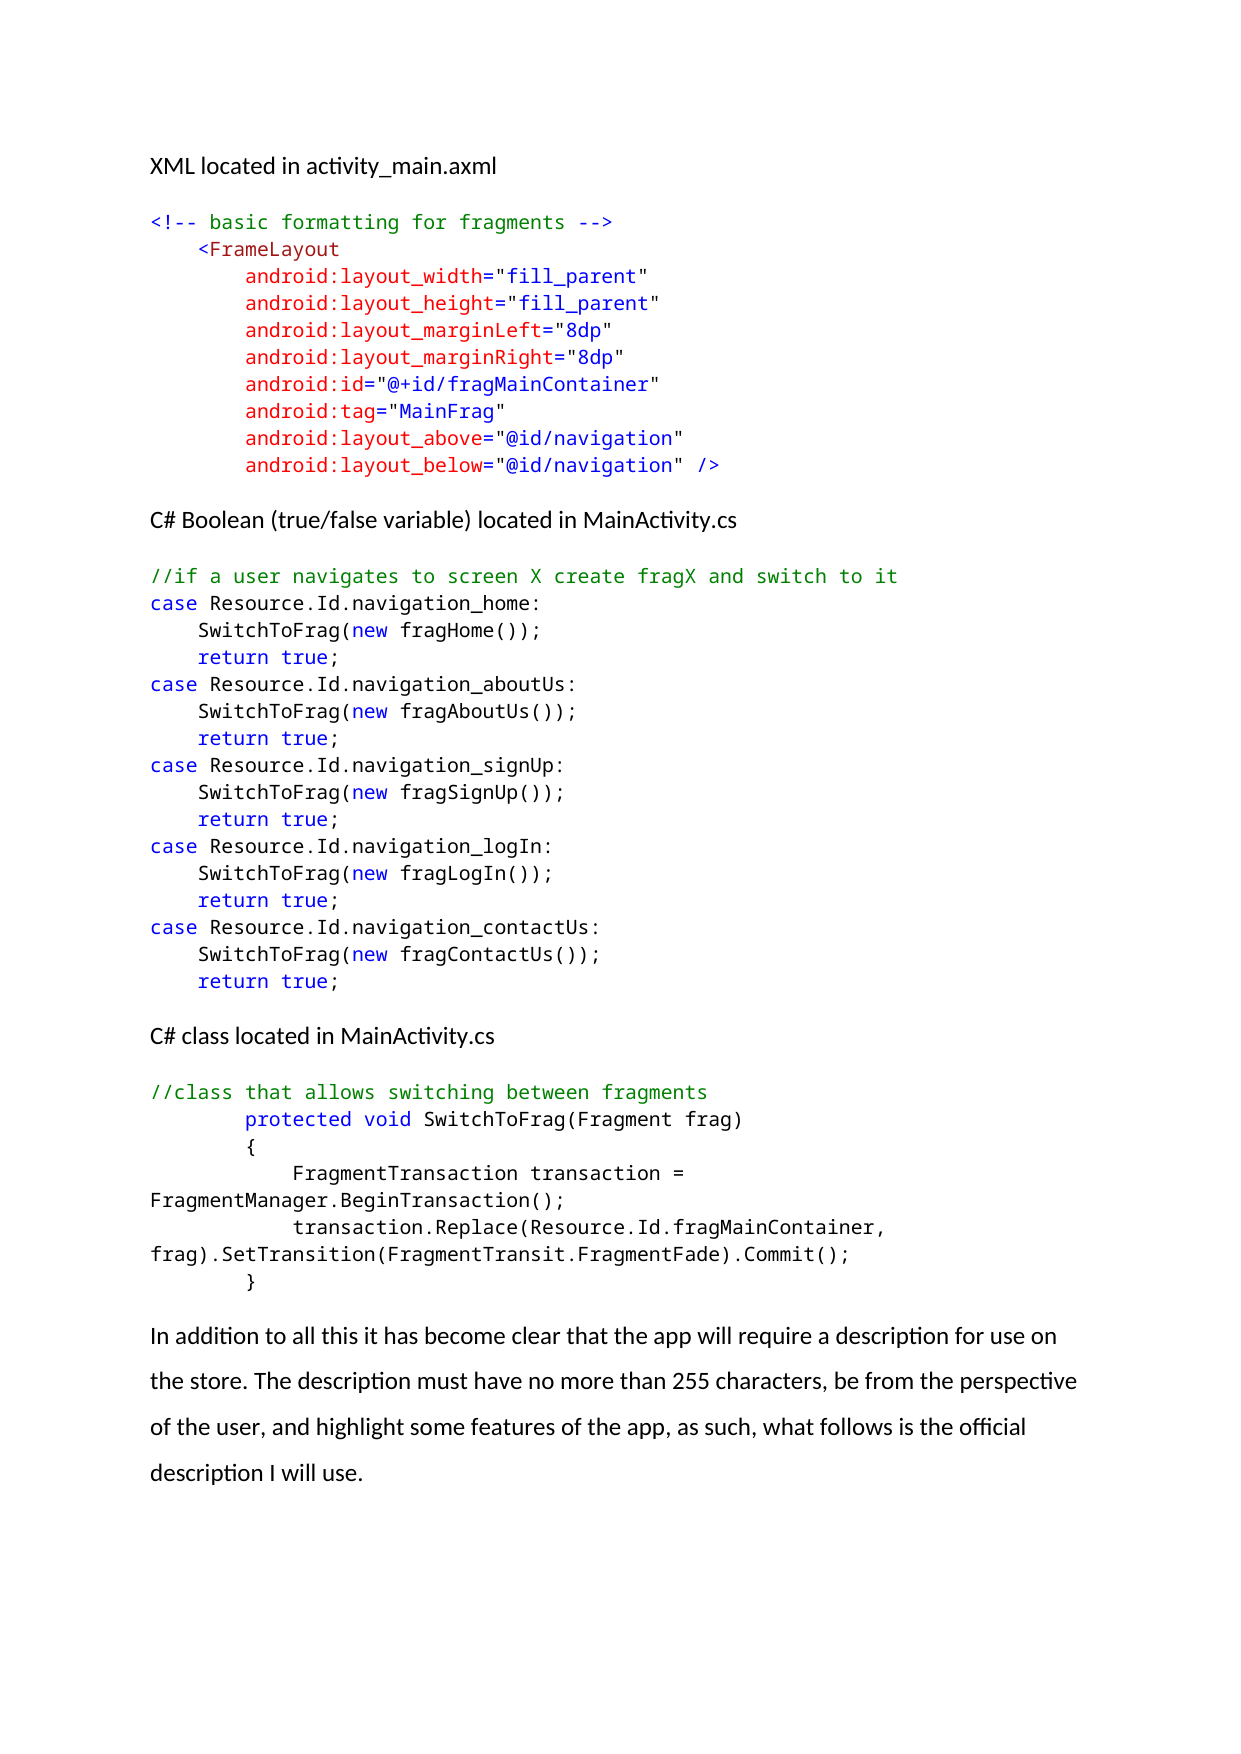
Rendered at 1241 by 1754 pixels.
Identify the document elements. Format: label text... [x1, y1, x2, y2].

text FragmentTransaction transaction = FragmentManager.BeginTransaction(); [150, 1159, 1090, 1213]
text android:layout_marginLeft="8dp" [150, 316, 1090, 343]
text C# Boolean (true/false variable) located in MainActivity.cs [150, 504, 1090, 534]
text android:layout_above="@id/navigation" [150, 424, 1090, 451]
text { [150, 1132, 1090, 1159]
text C# class located in MainActivity.cs [150, 1020, 1090, 1050]
text } [150, 1267, 1090, 1294]
text SwitchToFrag(new fragContactUs()); [150, 940, 1090, 967]
text case Resource.Id.navigation_signUp: [150, 751, 1090, 778]
text <FrameLayout [150, 235, 1090, 262]
text //class that allows switching between fragments [150, 1078, 1090, 1105]
text android:tag="MainFrag" [150, 397, 1090, 424]
text transaction.Replace(Resource.Id.fragMainContainer, frag).SetTransition(FragmentTransit.FragmentFade).Commit(); [150, 1213, 1090, 1267]
text SwitchToFrag(new fragLogIn()); [150, 859, 1090, 886]
text android:id="@+id/fragMainContainer" [150, 370, 1090, 397]
text return true; [150, 643, 1090, 670]
text SwitchToFrag(new fragAboutUs()); [150, 697, 1090, 724]
text //if a user navigates to screen X create fragX and switch to it [150, 562, 1090, 589]
text return true; [150, 967, 1090, 994]
text case Resource.Id.navigation_logIn: [150, 832, 1090, 859]
text case Resource.Id.navigation_home: [150, 589, 1090, 616]
text case Resource.Id.navigation_contactUs: [150, 913, 1090, 940]
text return true; [150, 805, 1090, 832]
text XML located in activity_main.axml [150, 150, 1090, 181]
text android:layout_below="@id/navigation" /> [150, 451, 1090, 478]
text return true; [150, 724, 1090, 751]
text android:layout_width="fill_parent" [150, 262, 1090, 289]
text <!-- basic formatting for fragments --> [150, 208, 1090, 235]
text android:layout_height="fill_parent" [150, 289, 1090, 316]
text protected void SwitchToFrag(Fragment frag) [150, 1105, 1090, 1132]
text return true; [150, 886, 1090, 913]
text SwitchToFrag(new fragHome()); [150, 616, 1090, 643]
text In addition to all this it has become clear that the app will require a description for use on the store. The description must have no more than 255 characters, be from the perspective of the user, and highlight some features of the app, as such, what follows is the official description I will use. [150, 1320, 1090, 1487]
text SwitchToFrag(new fragSignUp()); [150, 778, 1090, 805]
text android:layout_marginRight="8dp" [150, 343, 1090, 370]
text case Resource.Id.navigation_aboutUs: [150, 670, 1090, 697]
